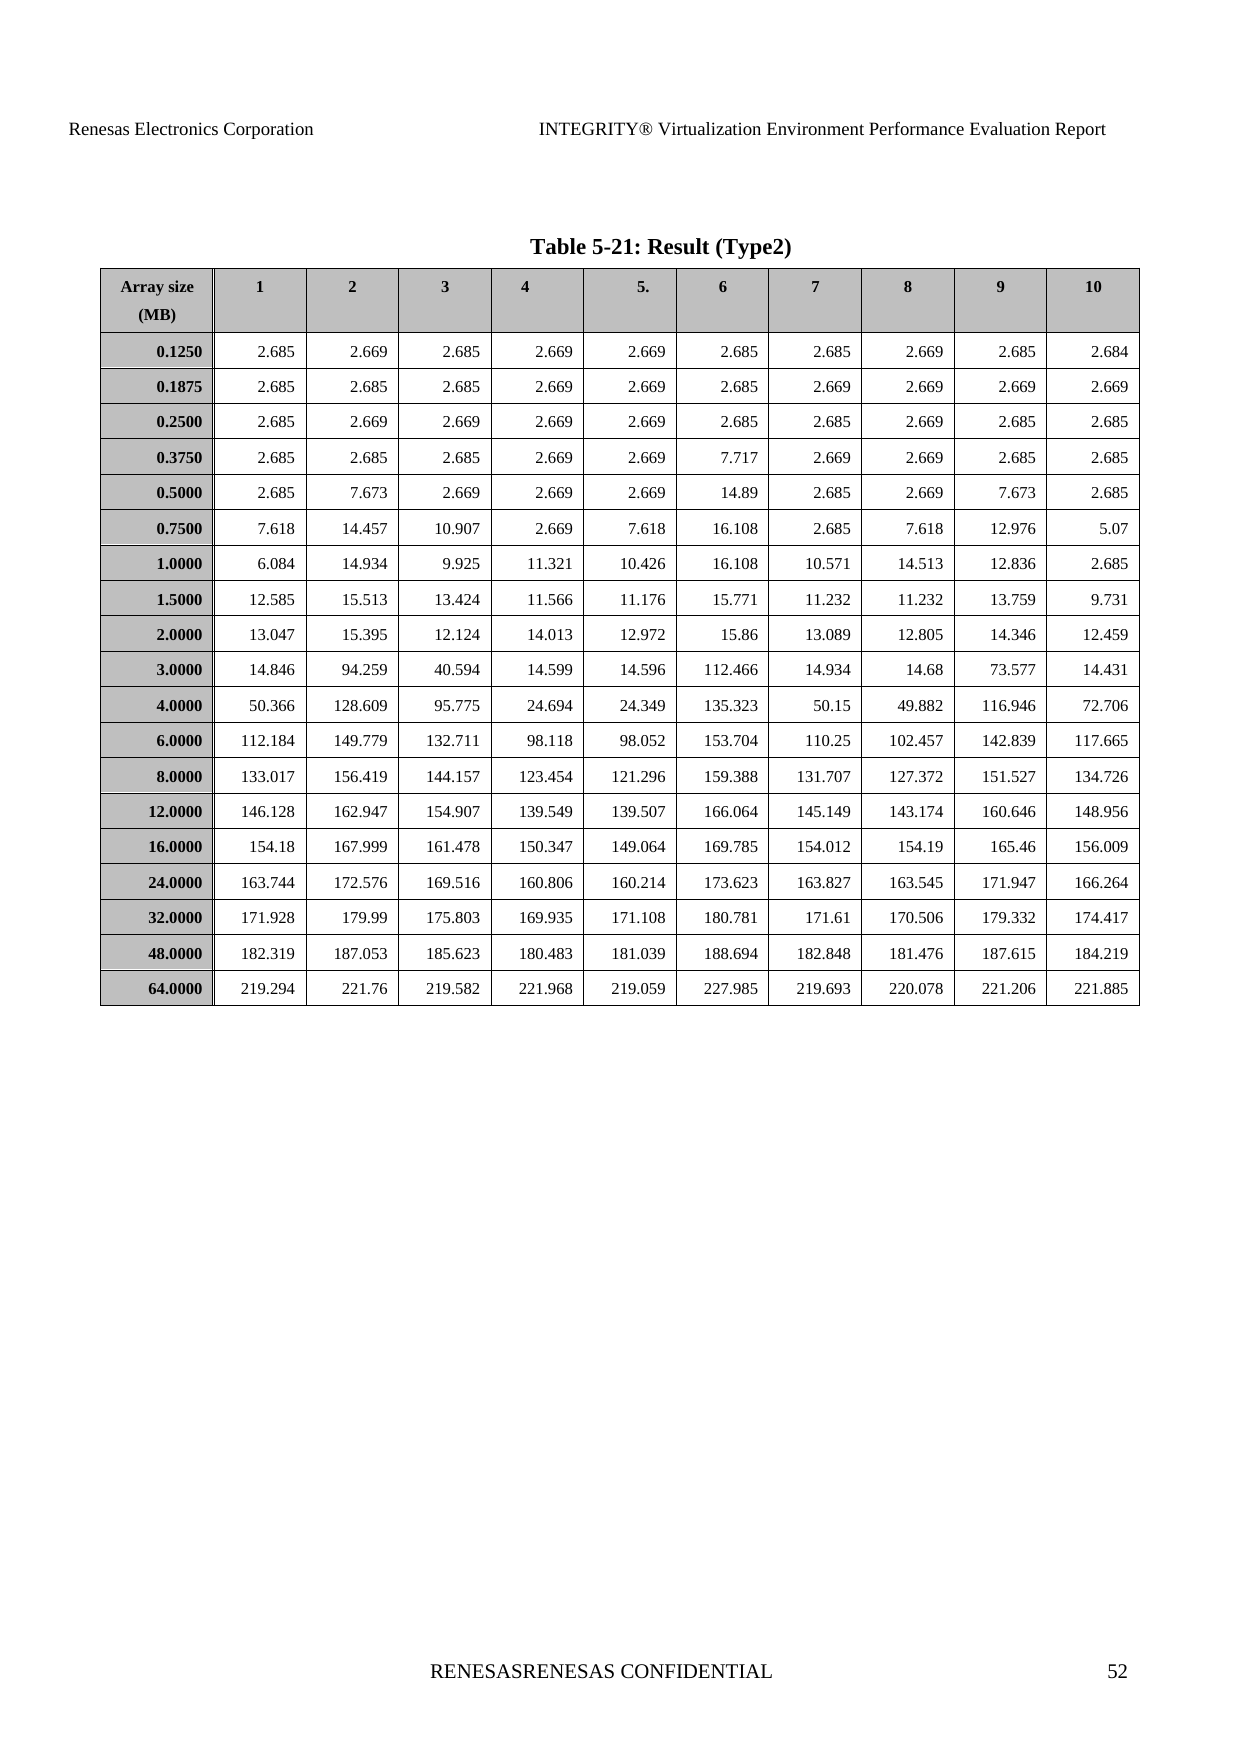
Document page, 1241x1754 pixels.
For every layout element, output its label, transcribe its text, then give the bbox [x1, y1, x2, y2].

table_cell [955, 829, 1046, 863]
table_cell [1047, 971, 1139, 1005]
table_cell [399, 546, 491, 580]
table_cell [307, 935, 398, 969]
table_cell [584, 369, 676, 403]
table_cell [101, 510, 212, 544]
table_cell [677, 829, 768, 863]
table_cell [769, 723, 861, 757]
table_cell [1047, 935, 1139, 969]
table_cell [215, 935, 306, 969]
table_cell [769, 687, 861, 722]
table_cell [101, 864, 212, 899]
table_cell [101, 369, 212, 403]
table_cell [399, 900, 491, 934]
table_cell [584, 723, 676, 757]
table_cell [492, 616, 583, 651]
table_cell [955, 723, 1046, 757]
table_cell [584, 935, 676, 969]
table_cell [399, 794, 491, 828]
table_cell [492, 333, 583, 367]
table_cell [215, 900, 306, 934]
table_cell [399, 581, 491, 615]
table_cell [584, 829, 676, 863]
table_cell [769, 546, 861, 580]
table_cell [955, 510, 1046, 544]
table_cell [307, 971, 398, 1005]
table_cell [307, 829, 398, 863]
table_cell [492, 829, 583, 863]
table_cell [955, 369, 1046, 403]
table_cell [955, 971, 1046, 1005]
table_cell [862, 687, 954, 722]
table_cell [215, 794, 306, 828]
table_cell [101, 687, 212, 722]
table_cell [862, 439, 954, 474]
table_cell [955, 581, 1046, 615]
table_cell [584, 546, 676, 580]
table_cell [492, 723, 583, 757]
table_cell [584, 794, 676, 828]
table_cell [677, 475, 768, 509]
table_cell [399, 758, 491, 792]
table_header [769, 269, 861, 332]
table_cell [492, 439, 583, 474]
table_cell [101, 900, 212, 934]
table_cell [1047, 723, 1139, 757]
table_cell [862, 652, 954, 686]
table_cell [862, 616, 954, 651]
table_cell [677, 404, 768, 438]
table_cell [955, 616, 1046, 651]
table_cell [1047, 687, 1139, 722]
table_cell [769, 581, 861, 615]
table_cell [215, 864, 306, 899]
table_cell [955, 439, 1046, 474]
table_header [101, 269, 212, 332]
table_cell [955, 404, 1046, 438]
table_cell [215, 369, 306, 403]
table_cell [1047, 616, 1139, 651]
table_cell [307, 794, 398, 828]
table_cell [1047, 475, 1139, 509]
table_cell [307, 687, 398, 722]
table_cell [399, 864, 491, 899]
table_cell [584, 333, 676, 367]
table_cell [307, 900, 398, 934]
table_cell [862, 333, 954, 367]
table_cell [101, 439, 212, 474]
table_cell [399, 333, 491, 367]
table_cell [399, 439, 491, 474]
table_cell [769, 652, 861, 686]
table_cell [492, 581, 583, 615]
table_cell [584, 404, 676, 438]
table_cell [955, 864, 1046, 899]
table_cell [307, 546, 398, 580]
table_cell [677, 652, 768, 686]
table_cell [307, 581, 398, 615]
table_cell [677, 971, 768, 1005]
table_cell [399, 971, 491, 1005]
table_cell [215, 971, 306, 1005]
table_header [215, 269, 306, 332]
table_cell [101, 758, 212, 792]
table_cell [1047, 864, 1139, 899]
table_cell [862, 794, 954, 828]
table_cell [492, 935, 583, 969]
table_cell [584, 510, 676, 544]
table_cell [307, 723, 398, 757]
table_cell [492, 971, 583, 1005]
text Table 5-: Result (Type2) [194, 233, 1128, 259]
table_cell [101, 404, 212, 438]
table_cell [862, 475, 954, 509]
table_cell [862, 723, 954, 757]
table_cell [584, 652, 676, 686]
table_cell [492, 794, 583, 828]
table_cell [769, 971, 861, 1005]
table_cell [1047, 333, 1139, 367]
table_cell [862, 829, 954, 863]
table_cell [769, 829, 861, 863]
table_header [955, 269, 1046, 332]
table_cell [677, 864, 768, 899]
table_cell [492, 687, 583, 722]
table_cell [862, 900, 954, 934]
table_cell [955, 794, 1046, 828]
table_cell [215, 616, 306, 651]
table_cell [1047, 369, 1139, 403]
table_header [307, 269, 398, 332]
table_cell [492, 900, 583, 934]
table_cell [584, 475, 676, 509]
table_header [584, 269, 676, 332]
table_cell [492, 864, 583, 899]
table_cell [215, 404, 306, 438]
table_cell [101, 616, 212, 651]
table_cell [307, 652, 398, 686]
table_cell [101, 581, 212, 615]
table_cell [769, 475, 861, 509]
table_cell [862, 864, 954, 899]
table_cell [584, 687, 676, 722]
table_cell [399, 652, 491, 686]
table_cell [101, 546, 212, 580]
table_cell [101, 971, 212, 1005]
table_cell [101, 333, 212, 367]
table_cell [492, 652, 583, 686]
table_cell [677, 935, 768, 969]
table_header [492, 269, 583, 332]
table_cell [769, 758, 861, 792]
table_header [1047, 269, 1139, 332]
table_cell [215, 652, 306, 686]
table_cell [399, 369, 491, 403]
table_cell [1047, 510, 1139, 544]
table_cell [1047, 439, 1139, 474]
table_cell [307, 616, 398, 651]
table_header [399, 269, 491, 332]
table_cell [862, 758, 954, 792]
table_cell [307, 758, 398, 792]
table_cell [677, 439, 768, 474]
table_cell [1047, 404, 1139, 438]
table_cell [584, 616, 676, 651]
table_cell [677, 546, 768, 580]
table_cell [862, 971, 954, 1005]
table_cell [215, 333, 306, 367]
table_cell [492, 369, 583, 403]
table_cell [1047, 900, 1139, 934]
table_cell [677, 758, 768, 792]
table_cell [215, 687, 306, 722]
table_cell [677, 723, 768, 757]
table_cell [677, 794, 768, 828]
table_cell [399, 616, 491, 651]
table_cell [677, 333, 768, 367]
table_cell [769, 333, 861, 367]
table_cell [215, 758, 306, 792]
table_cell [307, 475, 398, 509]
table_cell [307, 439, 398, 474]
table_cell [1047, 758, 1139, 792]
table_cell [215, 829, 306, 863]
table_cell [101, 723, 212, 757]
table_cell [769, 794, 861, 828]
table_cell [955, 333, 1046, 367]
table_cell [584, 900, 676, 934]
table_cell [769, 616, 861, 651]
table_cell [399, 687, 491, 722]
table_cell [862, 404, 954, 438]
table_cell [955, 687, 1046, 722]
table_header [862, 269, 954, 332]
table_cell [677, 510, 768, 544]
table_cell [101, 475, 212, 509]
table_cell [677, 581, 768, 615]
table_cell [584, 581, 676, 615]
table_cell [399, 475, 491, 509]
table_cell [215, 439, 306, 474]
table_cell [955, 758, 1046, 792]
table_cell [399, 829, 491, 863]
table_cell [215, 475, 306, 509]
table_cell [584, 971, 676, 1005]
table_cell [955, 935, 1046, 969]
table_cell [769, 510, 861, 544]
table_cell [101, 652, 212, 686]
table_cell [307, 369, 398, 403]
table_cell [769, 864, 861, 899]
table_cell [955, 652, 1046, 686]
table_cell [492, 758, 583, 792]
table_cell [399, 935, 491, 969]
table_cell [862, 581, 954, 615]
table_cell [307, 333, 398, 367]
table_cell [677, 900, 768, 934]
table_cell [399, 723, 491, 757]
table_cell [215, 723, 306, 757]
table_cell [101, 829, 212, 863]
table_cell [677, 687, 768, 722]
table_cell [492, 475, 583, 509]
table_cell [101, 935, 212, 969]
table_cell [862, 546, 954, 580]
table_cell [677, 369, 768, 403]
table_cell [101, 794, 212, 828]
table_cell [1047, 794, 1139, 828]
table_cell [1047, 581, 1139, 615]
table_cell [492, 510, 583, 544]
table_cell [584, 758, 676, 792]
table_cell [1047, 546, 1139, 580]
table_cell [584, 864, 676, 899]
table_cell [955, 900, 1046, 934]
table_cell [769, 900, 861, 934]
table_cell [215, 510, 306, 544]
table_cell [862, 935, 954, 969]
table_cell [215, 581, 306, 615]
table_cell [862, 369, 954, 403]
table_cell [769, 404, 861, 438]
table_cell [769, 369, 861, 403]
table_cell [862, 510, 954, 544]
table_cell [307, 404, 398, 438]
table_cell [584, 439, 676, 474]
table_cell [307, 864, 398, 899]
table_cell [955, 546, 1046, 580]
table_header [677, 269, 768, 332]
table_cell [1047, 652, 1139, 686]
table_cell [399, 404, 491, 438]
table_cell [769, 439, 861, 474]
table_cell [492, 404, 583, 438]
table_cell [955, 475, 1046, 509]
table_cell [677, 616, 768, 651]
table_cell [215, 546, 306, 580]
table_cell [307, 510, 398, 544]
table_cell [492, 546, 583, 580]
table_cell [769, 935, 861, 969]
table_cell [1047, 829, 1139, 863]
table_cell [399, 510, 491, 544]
